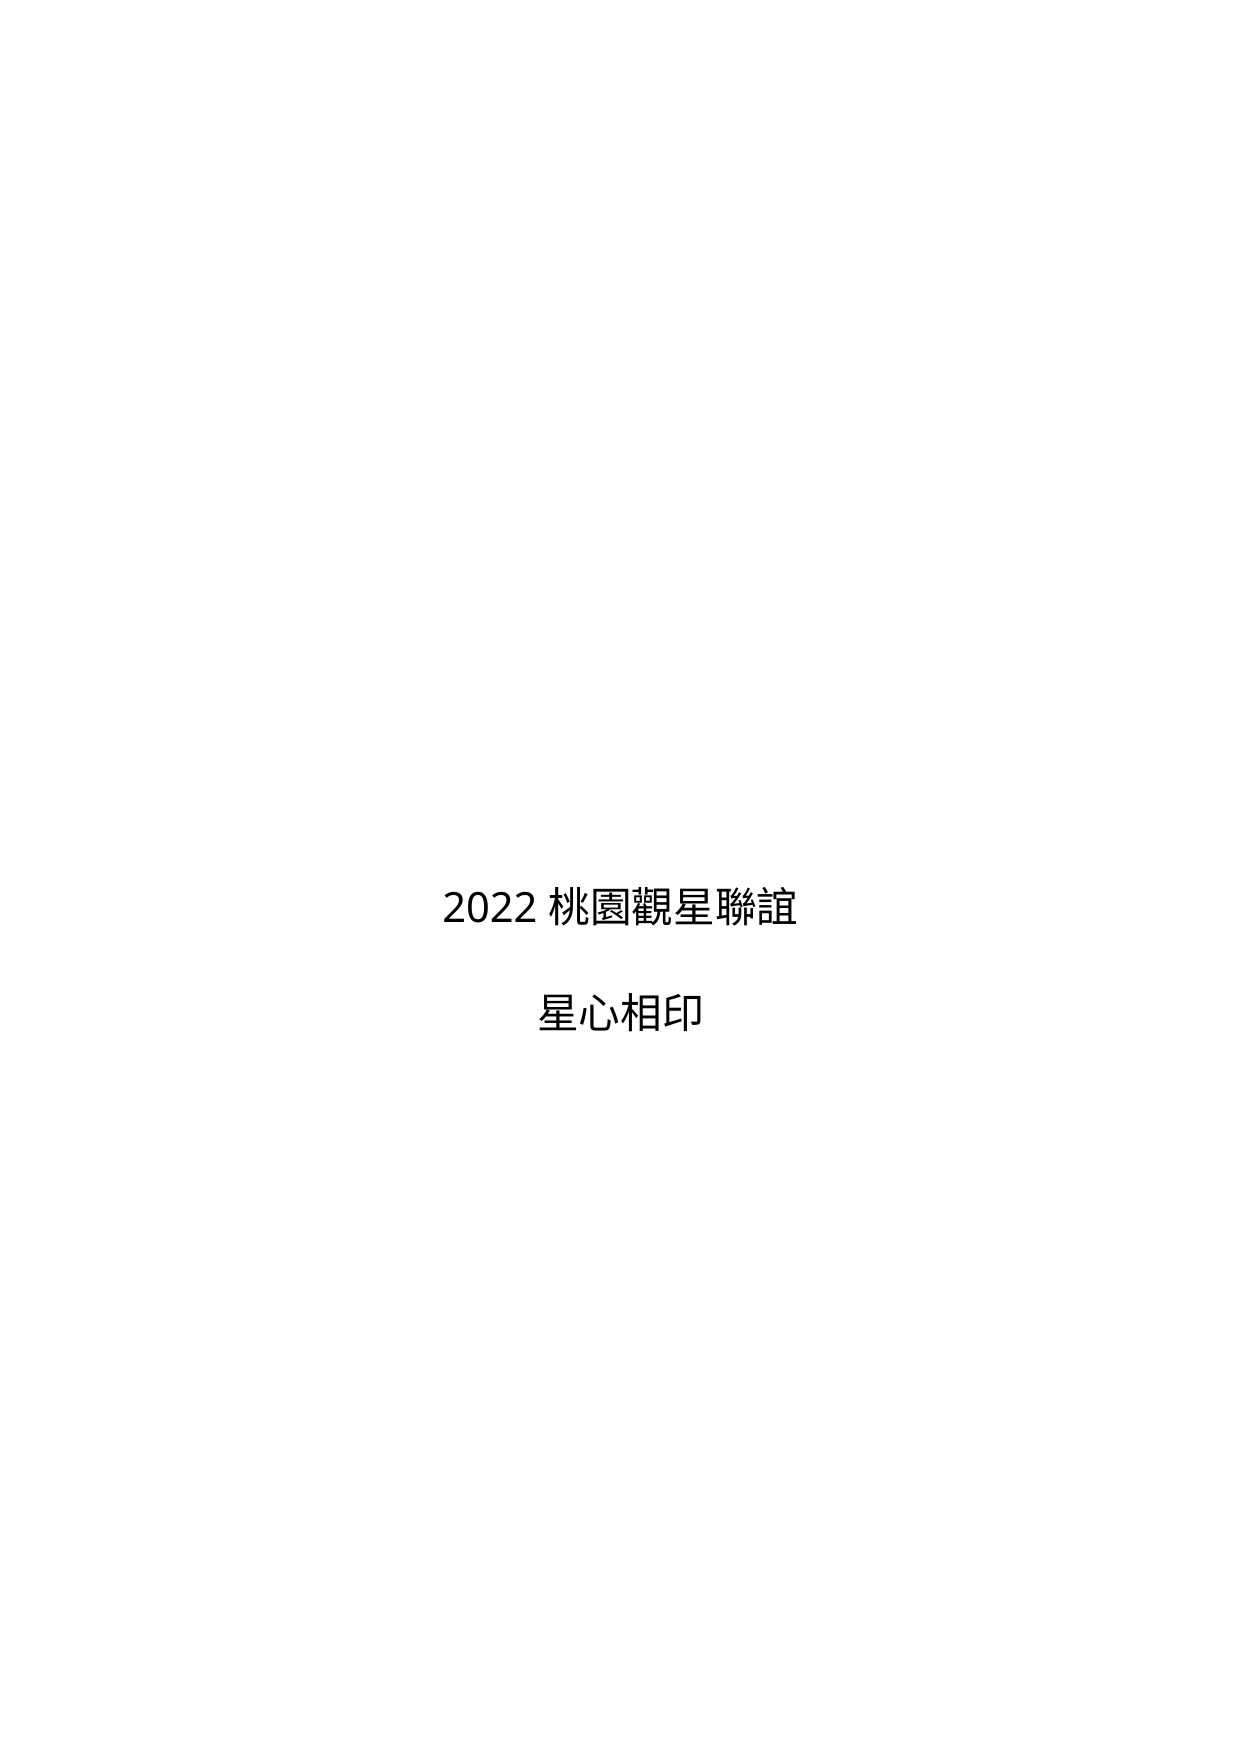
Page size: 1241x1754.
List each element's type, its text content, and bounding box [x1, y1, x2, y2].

text 星心相印 [187, 973, 1053, 1048]
text 2022 桃園觀星聯誼 [187, 867, 1053, 942]
